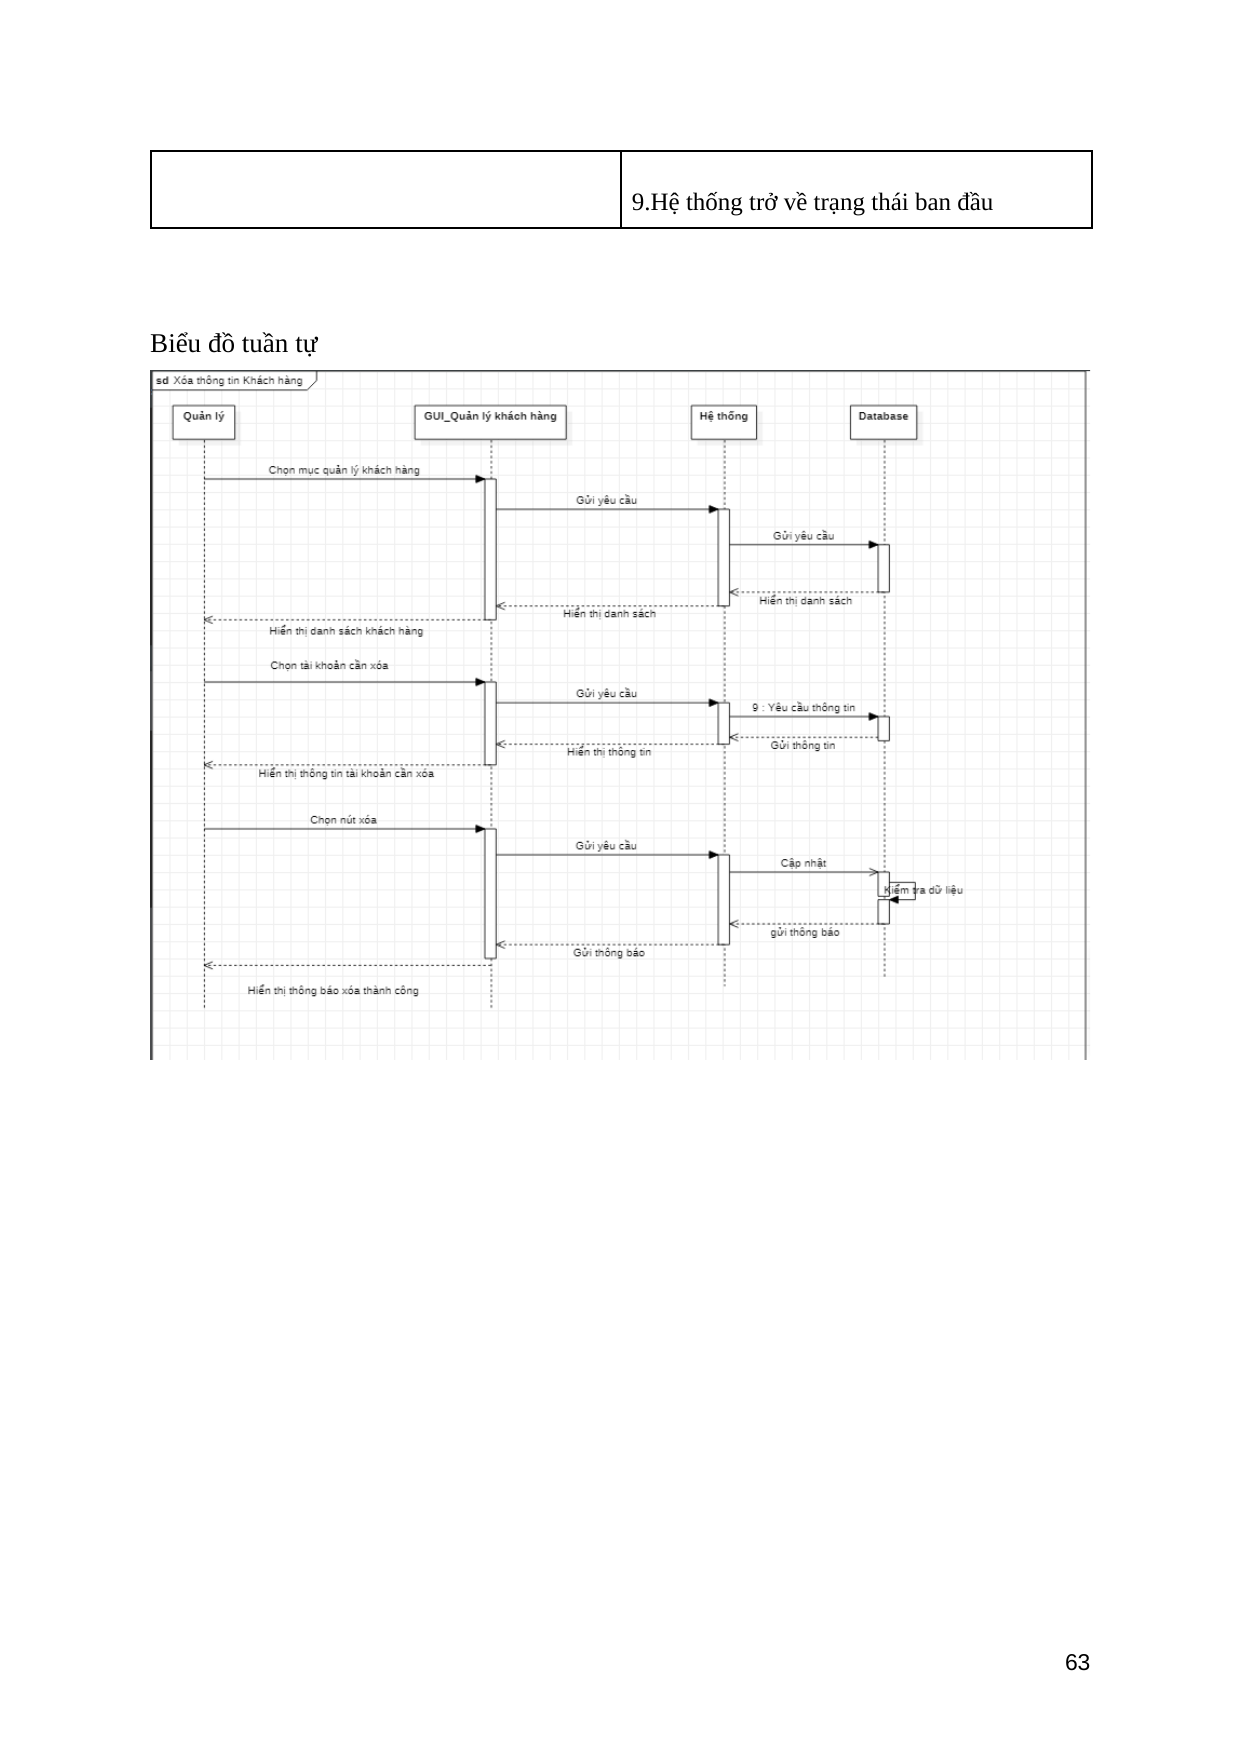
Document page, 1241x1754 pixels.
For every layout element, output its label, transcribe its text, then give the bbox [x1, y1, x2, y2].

table_cell [152, 152, 620, 227]
picture [150, 370, 1091, 1060]
table_cell 9.Hệ thống trở về trạng thái ban đầu [622, 152, 1091, 227]
subtitle Biểu đồ tuần tự [150, 327, 1090, 358]
